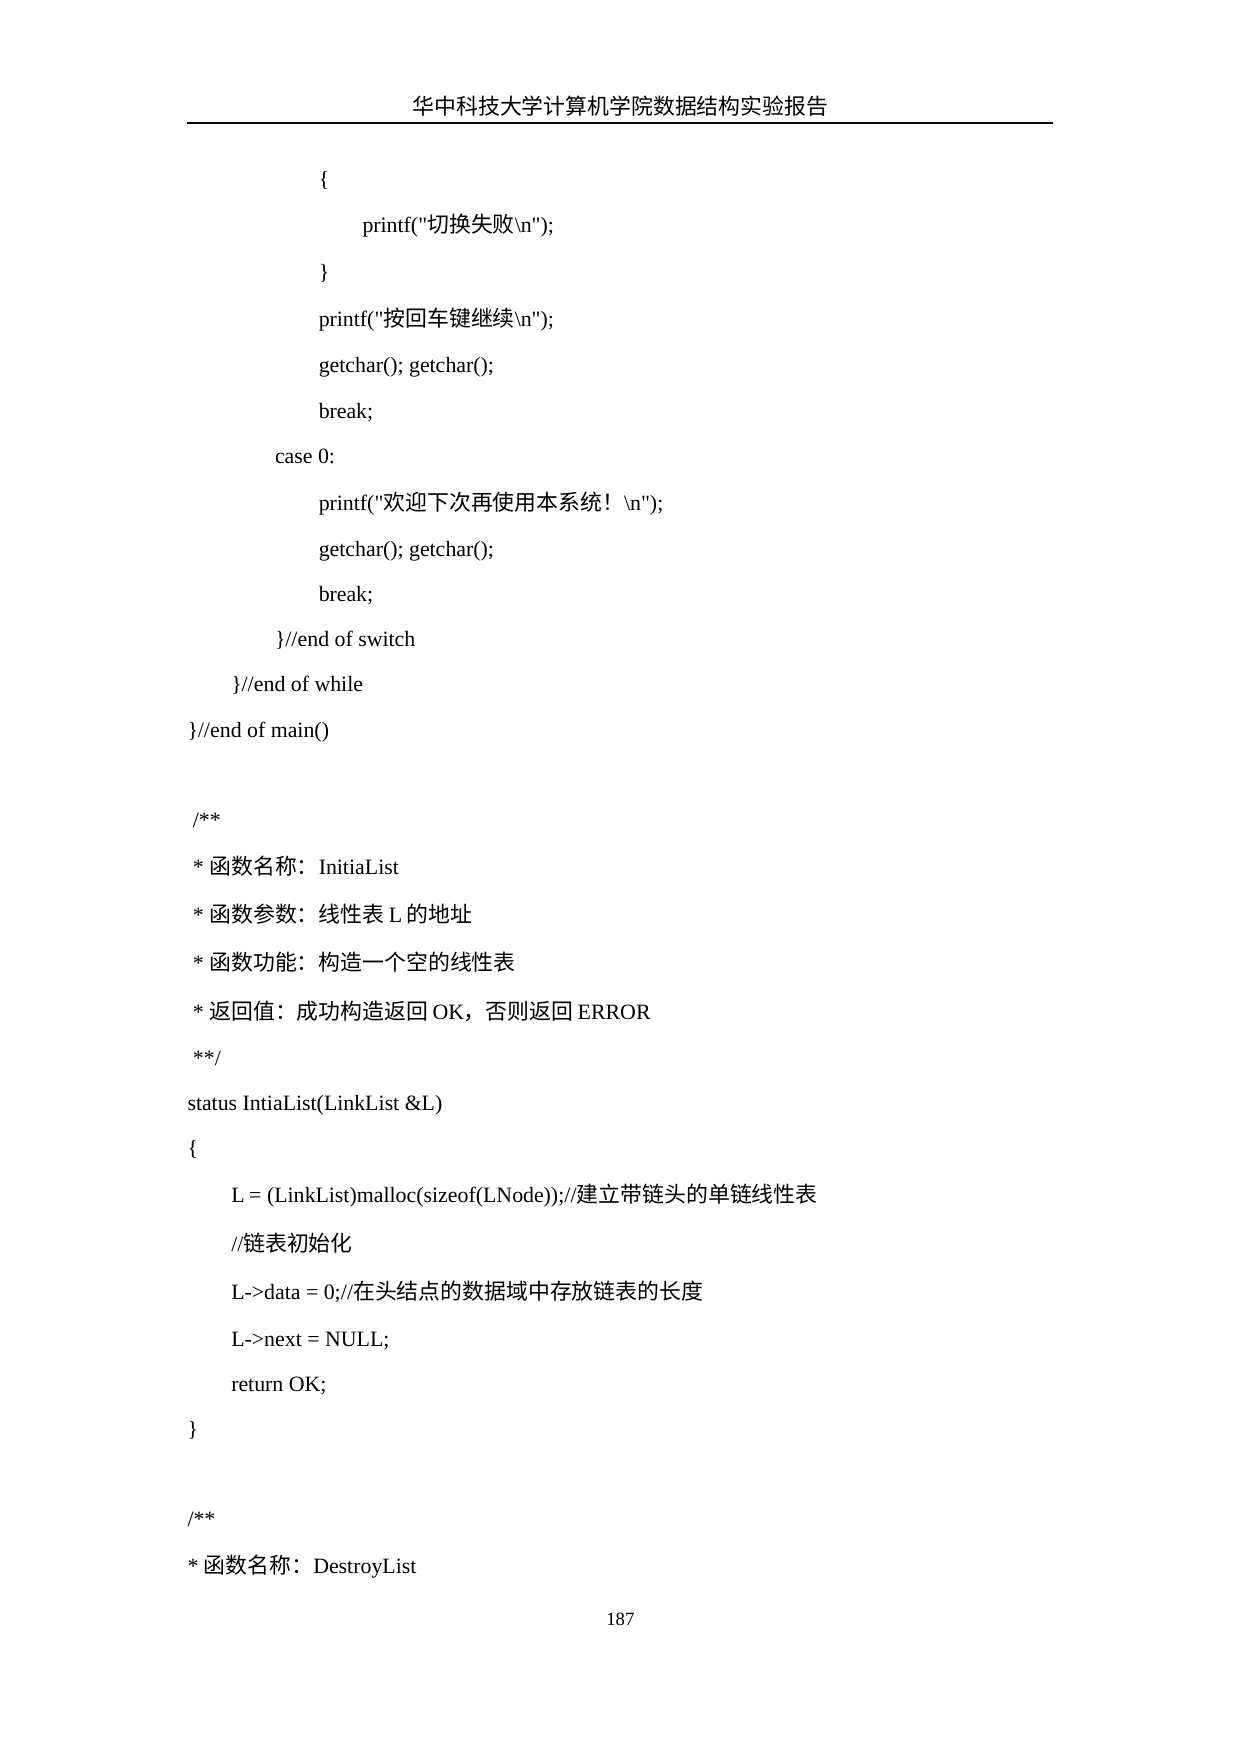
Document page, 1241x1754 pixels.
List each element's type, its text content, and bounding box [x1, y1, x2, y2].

text printf("欢迎下次再使用本系统！\n"); [187, 484, 1053, 517]
text L->data = 0;//在头结点的数据域中存放链表的长度 [187, 1273, 1053, 1306]
text case 0: [187, 439, 1053, 472]
text }//end of while [187, 668, 1053, 700]
text * 函数功能：构造一个空的线性表 [187, 945, 1053, 977]
text { [187, 1132, 1053, 1164]
text * 函数名称：DestroyList [187, 1547, 1053, 1580]
text * 函数名称：InitiaList [187, 848, 1053, 881]
text L->next = NULL; [187, 1322, 1053, 1354]
text printf("按回车键继续\n"); [187, 301, 1053, 333]
text /** [187, 1502, 1053, 1535]
text }//end of main() [187, 713, 1053, 745]
text **/ [187, 1042, 1053, 1074]
text } [187, 255, 1053, 288]
text }//end of switch [187, 623, 1053, 655]
text } [187, 1412, 1053, 1444]
text /** [187, 803, 1053, 836]
text status IntiaList(LinkList &L) [187, 1087, 1053, 1119]
text L = (LinkList)malloc(sizeof(LNode));//建立带链头的单链线性表 [187, 1177, 1053, 1209]
text return OK; [187, 1367, 1053, 1399]
text * 返回值：成功构造返回OK，否则返回ERROR [187, 993, 1053, 1026]
text { [187, 162, 1053, 194]
text getchar(); getchar(); [187, 532, 1053, 565]
text getchar(); getchar(); [187, 349, 1053, 381]
text * 函数参数：线性表L的地址 [187, 897, 1053, 929]
text //链表初始化 [187, 1225, 1053, 1258]
text break; [187, 394, 1053, 426]
text printf("切换失败\n"); [187, 207, 1053, 239]
text break; [187, 578, 1053, 610]
